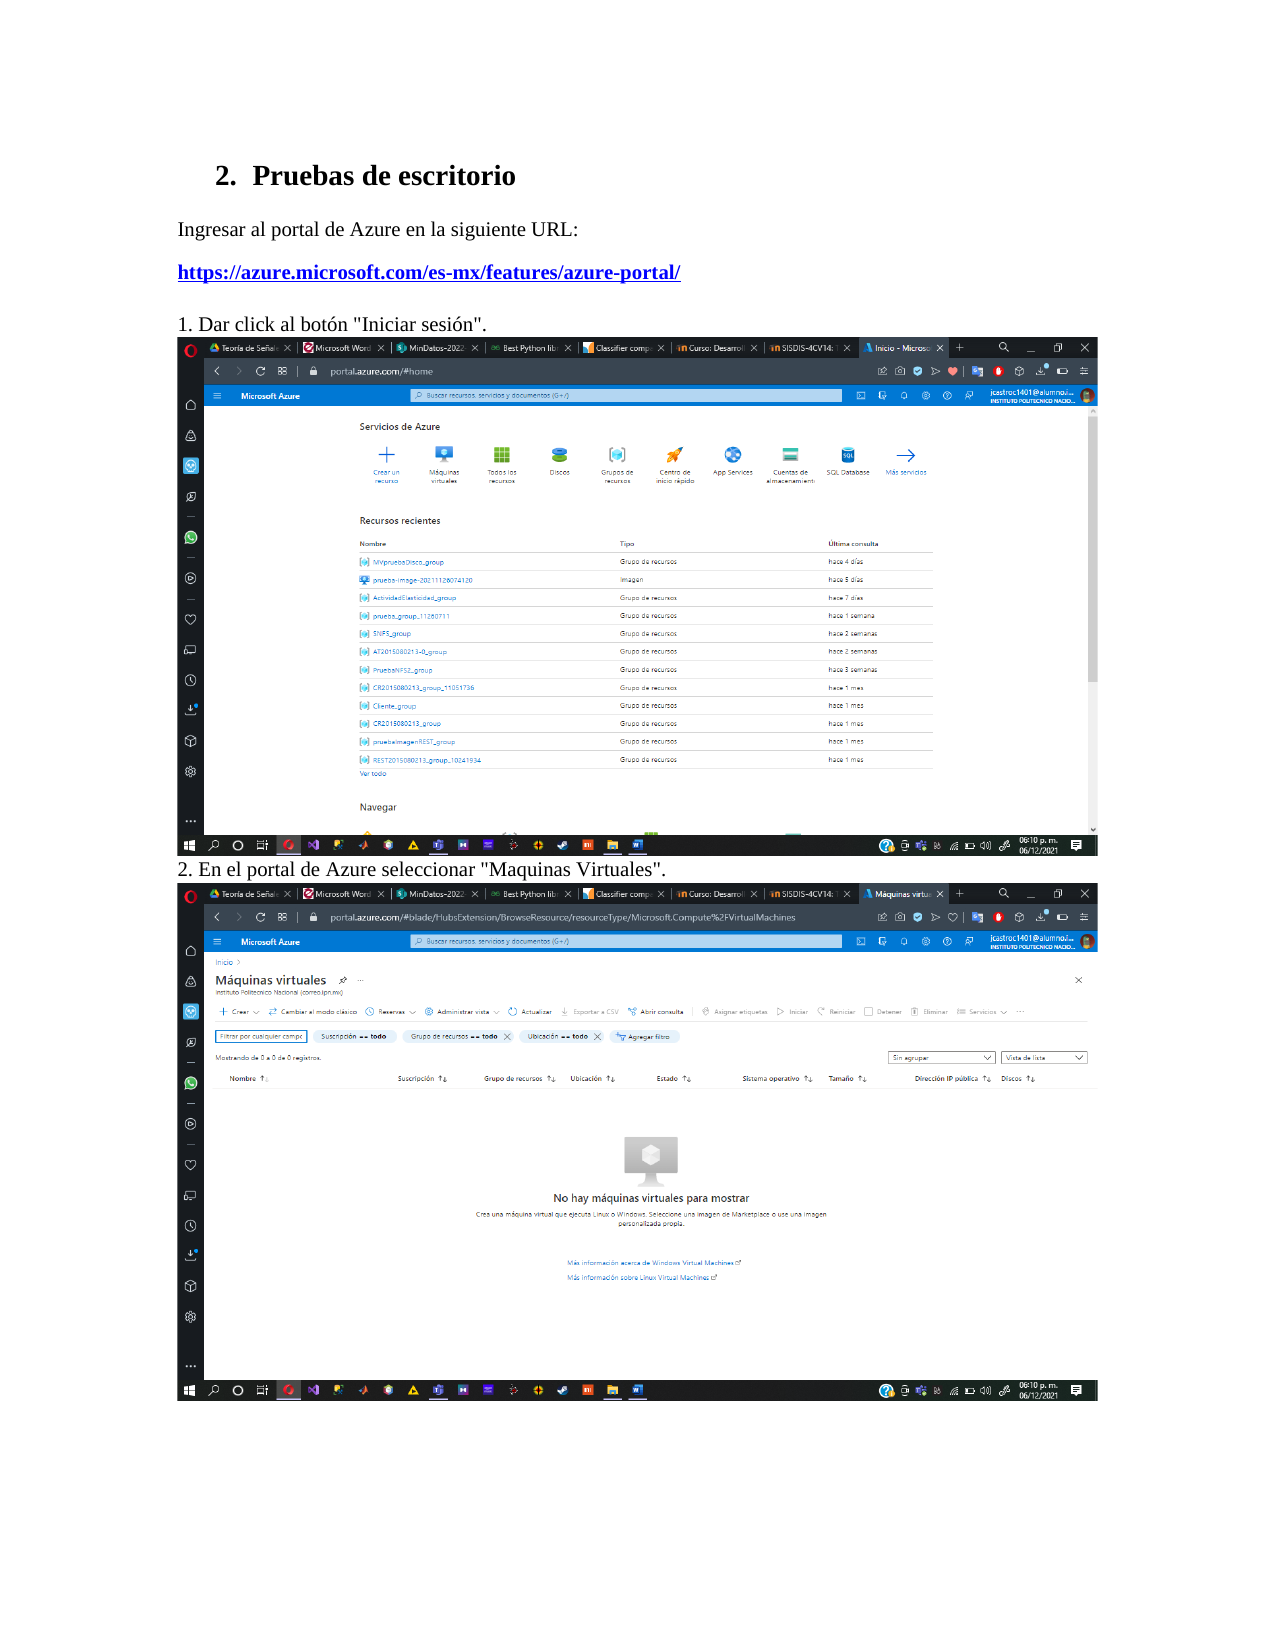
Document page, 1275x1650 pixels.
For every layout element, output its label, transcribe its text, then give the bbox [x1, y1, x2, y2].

text https://azure.microsoft.com/es-mx/features/azure-portal/ 1. Dar click al botón "Iniciar sesión". 2. En el portal de Azure seleccionar "Maquinas Virtuales". [177, 856, 1098, 883]
picture [177, 337, 1098, 856]
text https://azure.microsoft.com/es-mx/features/azure-portal/ 1. Dar click al botón "Iniciar sesión". 2. En el portal de Azure seleccionar "Maquinas Virtuales". [177, 260, 1098, 337]
text Ingresar al portal de Azure en la siguiente URL: [177, 217, 1098, 241]
subtitle Pruebas de escritorio [215, 158, 1098, 192]
picture [177, 883, 1098, 1401]
